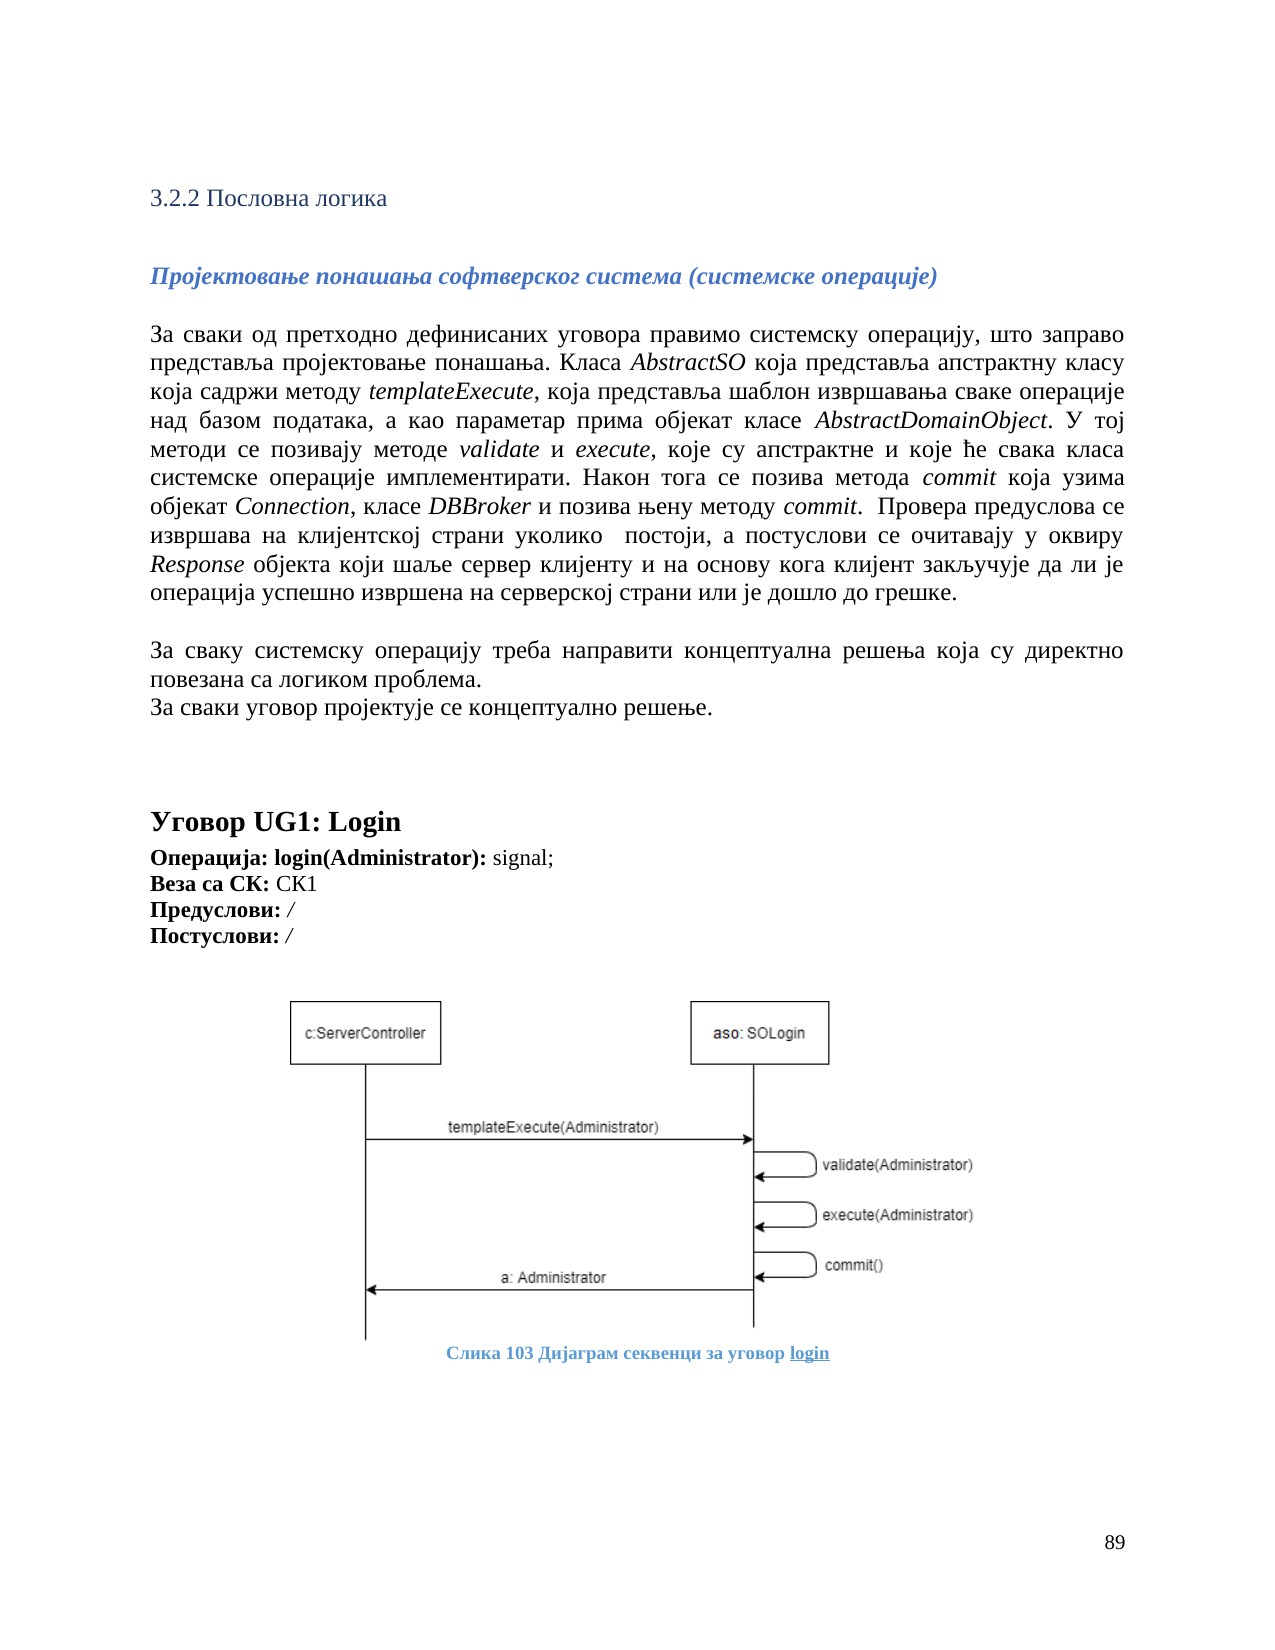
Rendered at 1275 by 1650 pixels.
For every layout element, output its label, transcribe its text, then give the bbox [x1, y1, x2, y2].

text Операција: login(Administrator): signal; [150, 843, 1125, 870]
text Слика 103 Дијаграм секвенци за уговор login [150, 1342, 1125, 1363]
text Предуслови: / [150, 896, 1125, 923]
text За сваки уговор пројектује се концептуално решење. [150, 692, 1125, 721]
text За сваки од претходно дефинисаних уговора правимо системску операцију, што заправо представља пројектовање понашања. Класа AbstractSO која представља апстрактну класу која садржи методу templateExecute, која представља шаблон извршавања сваке операције над базом података, а као параметар прима објекат класе AbstractDomainObject. У тој методи се позивају методе validate и execute, које су апстрактне и које ће свака класа системске операције имплементирати. Након тога се позива метода commit која узима објекат Connection, класе DBBroker и позива њену методу commit. Провера предуслова се извршава на клијентској страни уколико постоји, а постуслови се очитавају у оквиру Response објекта који шаље сервер клијенту и на основу кога клијент закључује да ли је операција успешно извршена на серверској страни или је дошло до грешке. [150, 319, 1125, 606]
text 3.2.2 Пословна логика [150, 183, 1125, 212]
subtitle Уговор UG1: Login [150, 804, 1125, 837]
text Пројектовање понашања софтверског система (системске операције) [150, 261, 1125, 290]
text Веза са СК: СК1 [150, 870, 1125, 896]
text Постуслови: / [150, 923, 1125, 949]
text За сваку системску операцију треба направити концептуална решења која су директно повезана са логиком проблема. [150, 635, 1125, 692]
picture [290, 1001, 985, 1342]
